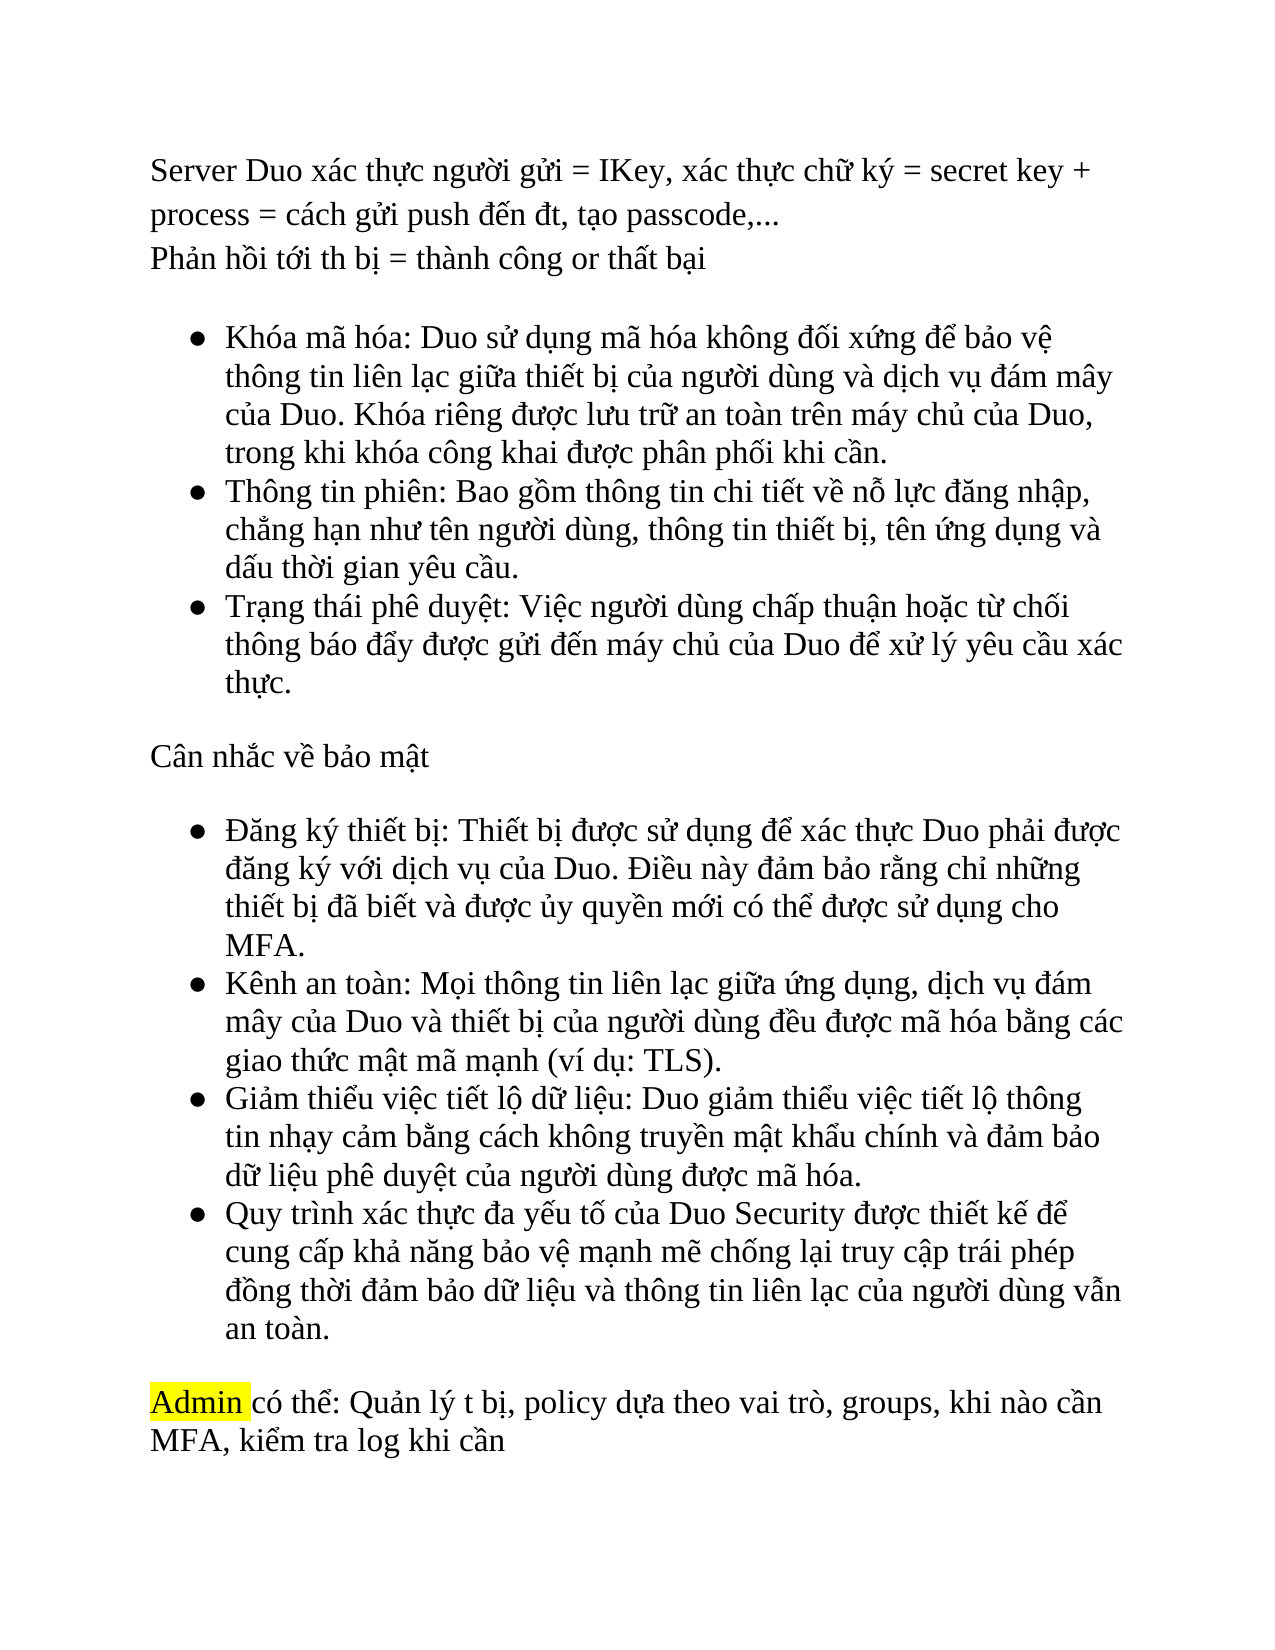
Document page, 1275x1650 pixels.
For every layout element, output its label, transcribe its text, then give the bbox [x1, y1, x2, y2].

list Thông tin phiên: Bao gồm thông tin chi tiết về nỗ lực đăng nhập, chẳng hạn như tên người dùng, thông tin thiết bị, tên ứng dụng và dấu thời gian yêu cầu. [187, 471, 1125, 586]
list Đăng ký thiết bị: Thiết bị được sử dụng để xác thực Duo phải được đăng ký với dịch vụ của Duo. Điều này đảm bảo rằng chỉ những thiết bị đã biết và được ủy quyền mới có thể được sử dụng cho MFA. [187, 810, 1125, 963]
list Quy trình xác thực đa yếu tố của Duo Security được thiết kế để cung cấp khả năng bảo vệ mạnh mẽ chống lại truy cập trái phép đồng thời đảm bảo dữ liệu và thông tin liên lạc của người dùng vẫn an toàn. [187, 1193, 1125, 1347]
list Giảm thiểu việc tiết lộ dữ liệu: Duo giảm thiểu việc tiết lộ thông tin nhạy cảm bằng cách không truyền mật khẩu chính và đảm bảo dữ liệu phê duyệt của người dùng được mã hóa. [187, 1078, 1125, 1193]
text Cân nhắc về bảo mật [150, 736, 1125, 775]
list Kênh an toàn: Mọi thông tin liên lạc giữa ứng dụng, dịch vụ đám mây của Duo và thiết bị của người dùng đều được mã hóa bằng các giao thức mật mã mạnh (ví dụ: TLS). [187, 963, 1125, 1078]
list Khóa mã hóa: Duo sử dụng mã hóa không đối xứng để bảo vệ thông tin liên lạc giữa thiết bị của người dùng và dịch vụ đám mây của Duo. Khóa riêng được lưu trữ an toàn trên máy chủ của Duo, trong khi khóa công khai được phân phối khi cần. [187, 318, 1125, 471]
list Trạng thái phê duyệt: Việc người dùng chấp thuận hoặc từ chối thông báo đẩy được gửi đến máy chủ của Duo để xử lý yêu cầu xác thực. [187, 586, 1125, 701]
text Server Duo xác thực người gửi = IKey, xác thực chữ ký = secret key + process = cách gửi push đến đt, tạo passcode,... [150, 150, 1125, 232]
text Admin có thể: Quản lý t bị, policy dựa theo vai trò, groups, khi nào cần MFA, kiểm tra log khi cần [150, 1382, 1125, 1459]
text Phản hồi tới th bị = thành công or thất bại [150, 238, 1125, 276]
